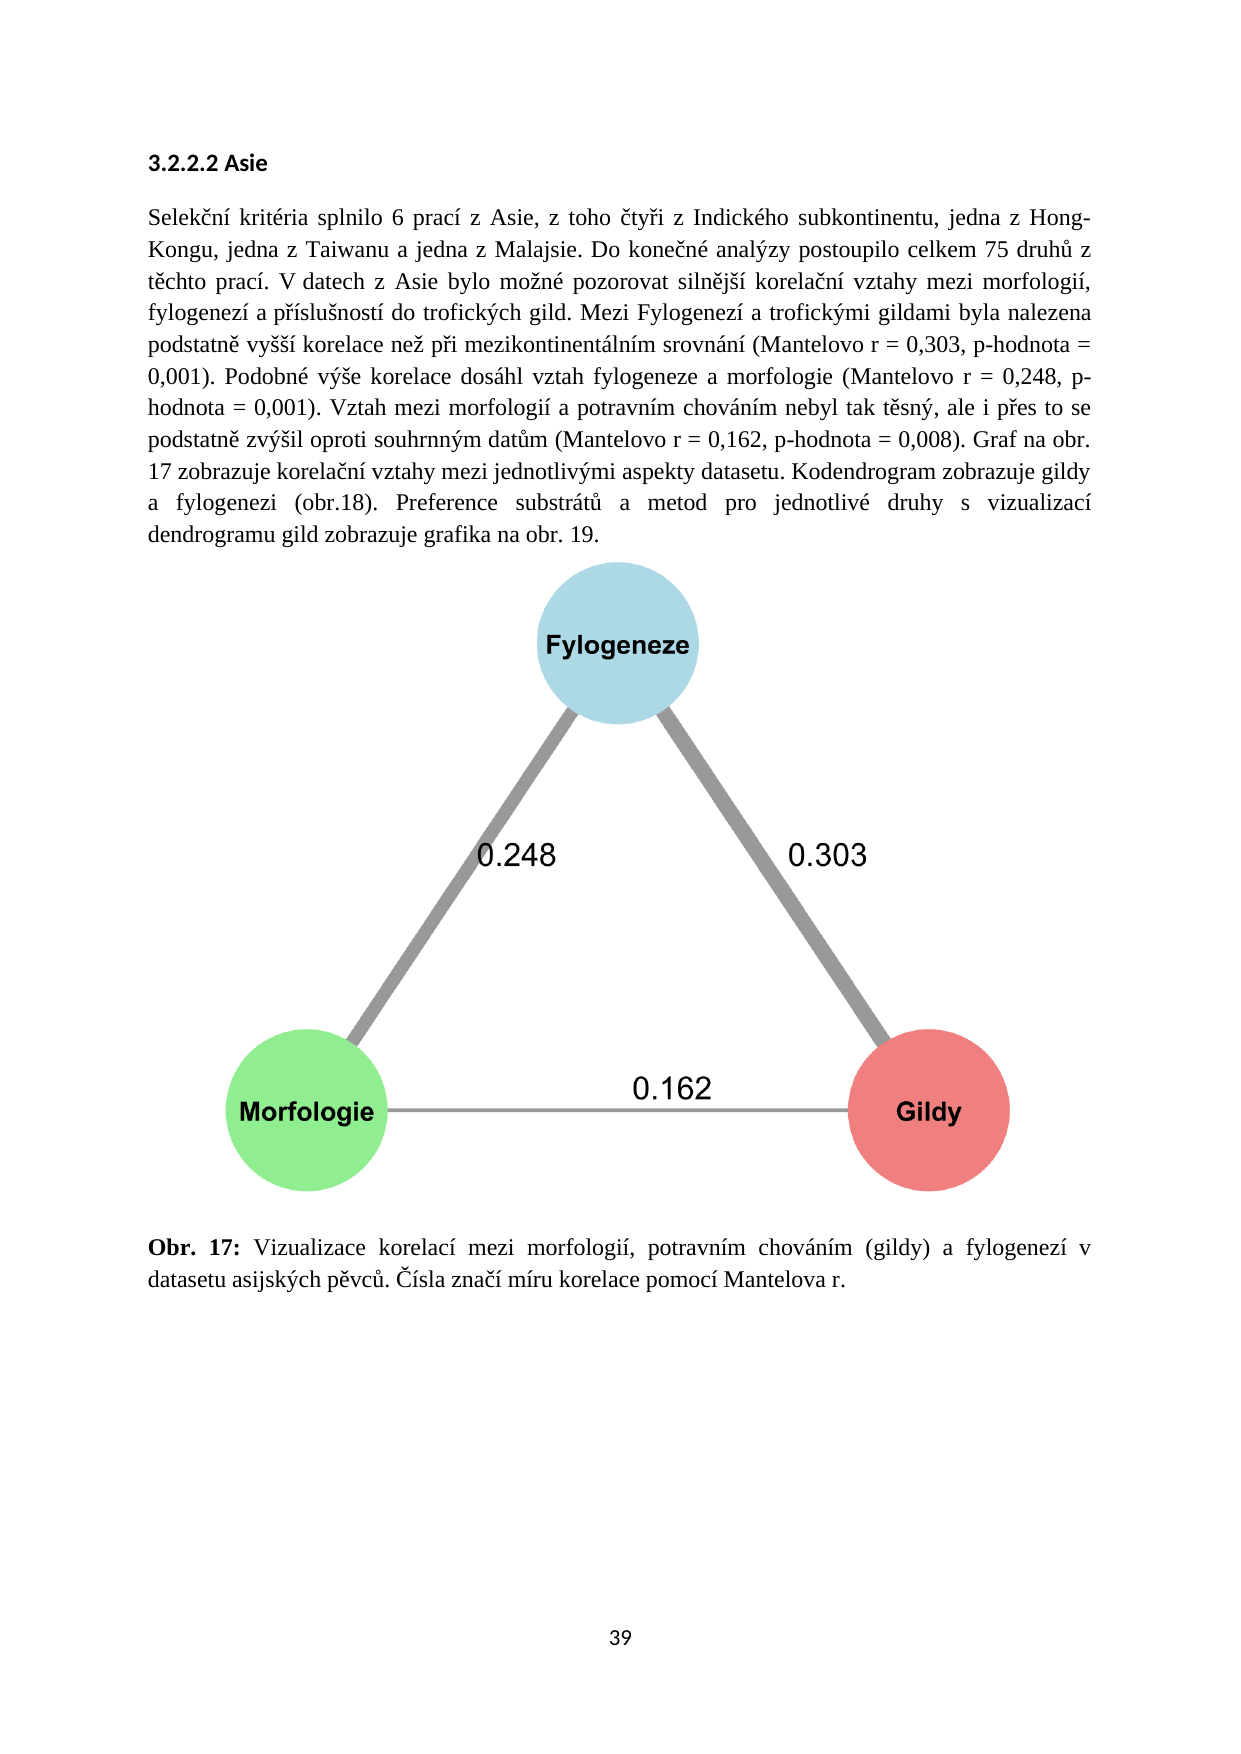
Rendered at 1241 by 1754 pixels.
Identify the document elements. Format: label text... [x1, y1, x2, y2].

text Obr. 17: Vizualizace korelací mezi morfologií, potravním chováním (gildy) a fylogenezí v datasetu asijských pěvců. Čísla značí míru korelace pomocí Mantelova r. [148, 1233, 1093, 1292]
picture [147, 551, 1088, 1208]
text Selekční kritéria splnilo 6 prací z Asie, z toho čtyři z Indického subkontinentu, jedna z Hong-Kongu, jedna z Taiwanu a jedna z Malajsie. Do konečné analýzy postoupilo celkem 75 druhů z těchto prací. V datech z Asie bylo možné pozorovat silnější korelační vztahy mezi morfologií, fylogenezí a příslušností do trofických gild. Mezi Fylogenezí a trofickými gildami byla nalezena podstatně vyšší korelace než při mezikontinentálním srovnání (Mantelovo r = 0,303, p-hodnota = 0,001). Podobné výše korelace dosáhl vztah fylogeneze a morfologie (Mantelovo r = 0,248, p-hodnota = 0,001). Vztah mezi morfologií a potravním chováním nebyl tak těsný, ale i přes to se podstatně zvýšil oproti souhrnným datům (Mantelovo r = 0,162, p-hodnota = 0,008). Graf na obr. 17 zobrazuje korelační vztahy mezi jednotlivými aspekty datasetu. Kodendrogram zobrazuje gildy a fylogenezi (obr.18). Preference substrátů a metod pro jednotlivé druhy s vizualizací dendrogramu gild zobrazuje grafika na obr. 19. [148, 203, 1093, 548]
text 3.2.2.2 Asie [148, 148, 1093, 178]
